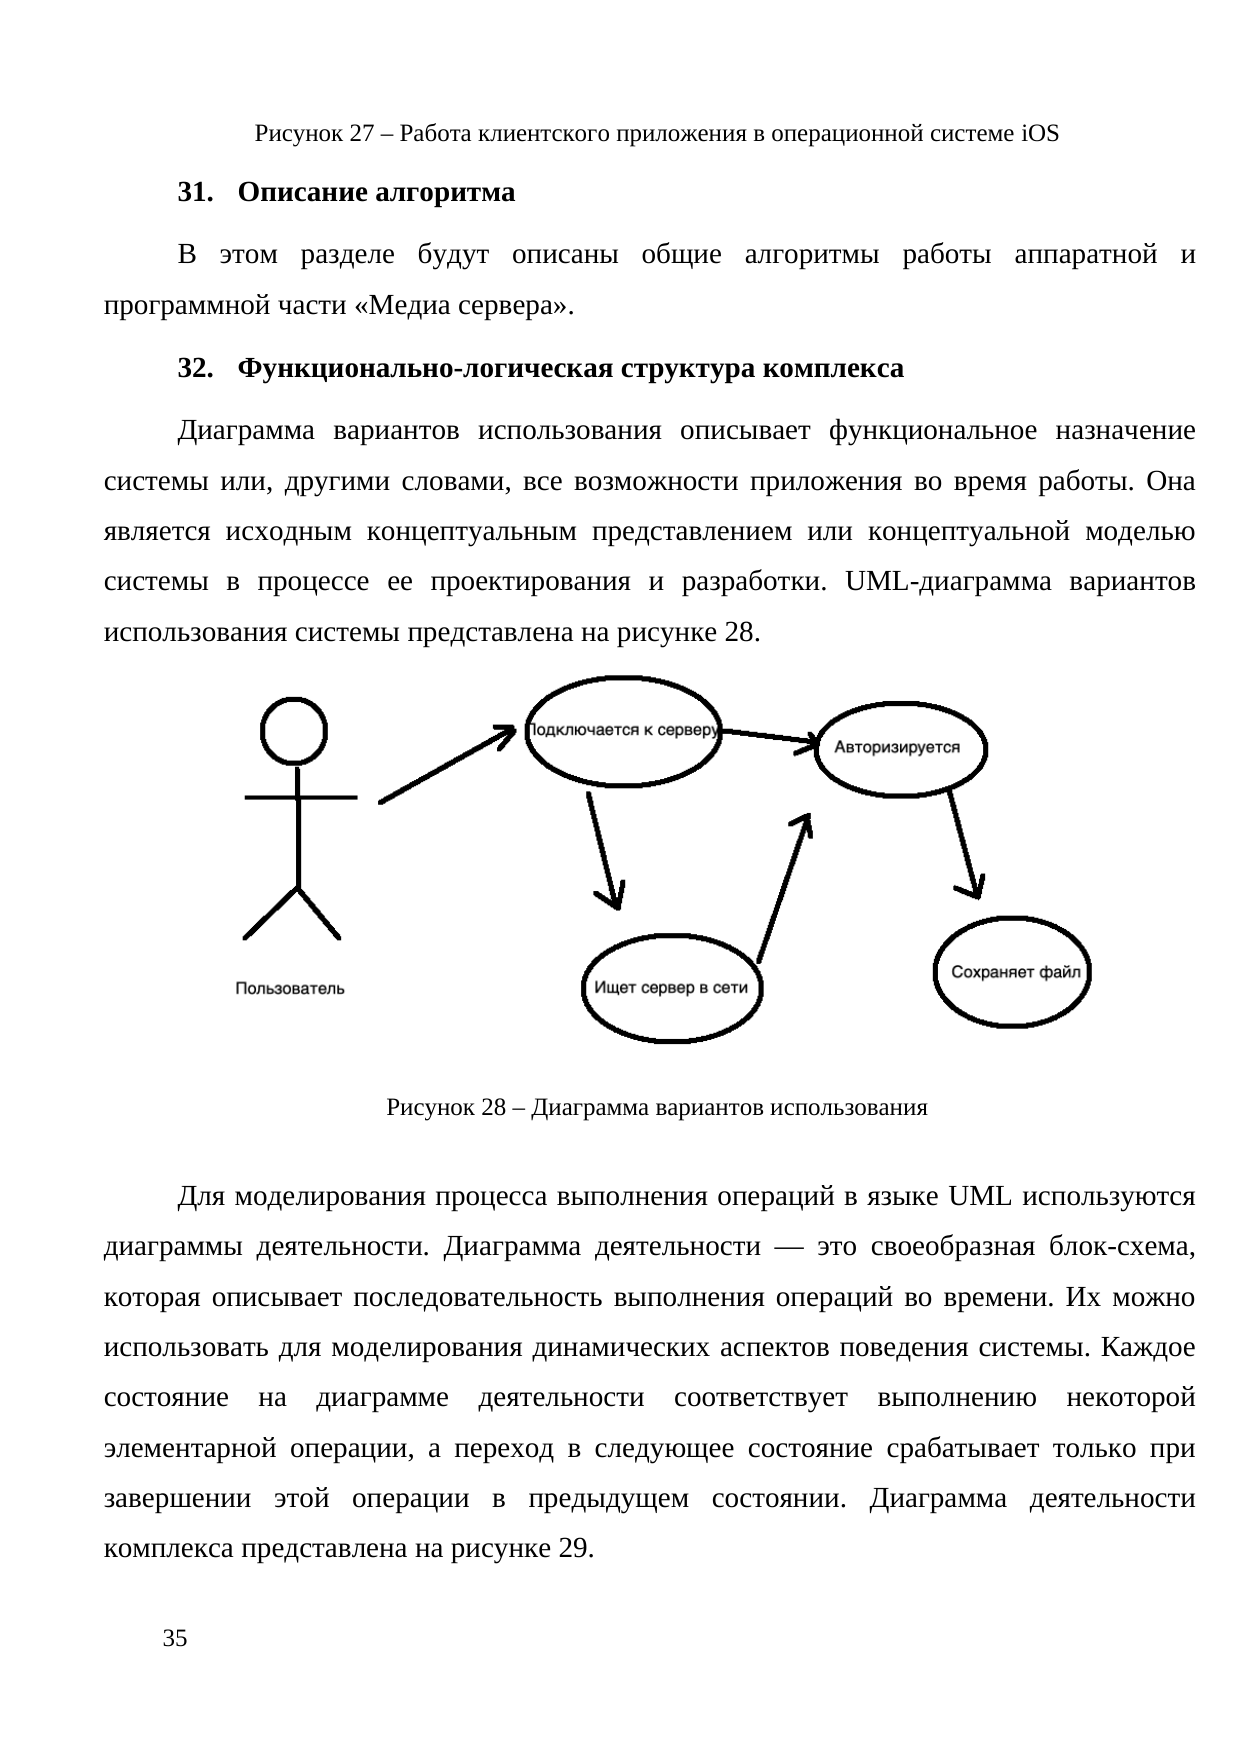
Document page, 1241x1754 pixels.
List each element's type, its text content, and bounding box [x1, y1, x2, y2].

picture [215, 664, 1100, 1078]
list Описание алгоритма [103, 174, 1152, 207]
text Диаграмма вариантов использования описывает функциональное назначение системы или, другими словами, все возможности приложения во время работы. Она является исходным концептуальным представлением или концептуальной моделью системы в процессе ее проектирования и разработки. UML-диаграмма вариантов использования системы представлена на рисунке 28. [103, 412, 1197, 647]
text Для моделирования процесса выполнения операций в языке UML используются диаграммы деятельности. Диаграмма деятельности — это своеобразная блок-схема, которая описывает последовательность выполнения операций во времени. Их можно использовать для моделирования динамических аспектов поведения системы. Каждое состояние на диаграмме деятельности соответствует выполнению некоторой элементарной операции, а переход в следующее состояние срабатывает только при завершении этой операции в предыдущем состоянии. Диаграмма деятельности комплекса представлена на рисунке 29. [103, 1178, 1197, 1564]
text В этом разделе будут описаны общие алгоритмы работы аппаратной и программной части «Медиа сервера». [103, 237, 1197, 320]
list Функционально-логическая структура комплекса [103, 350, 1152, 383]
text Рисунок 27 – Работа клиентского приложения в операционной системе iOS [162, 118, 1152, 147]
text Рисунок 28 – Диаграмма вариантов использования [162, 1092, 1152, 1121]
